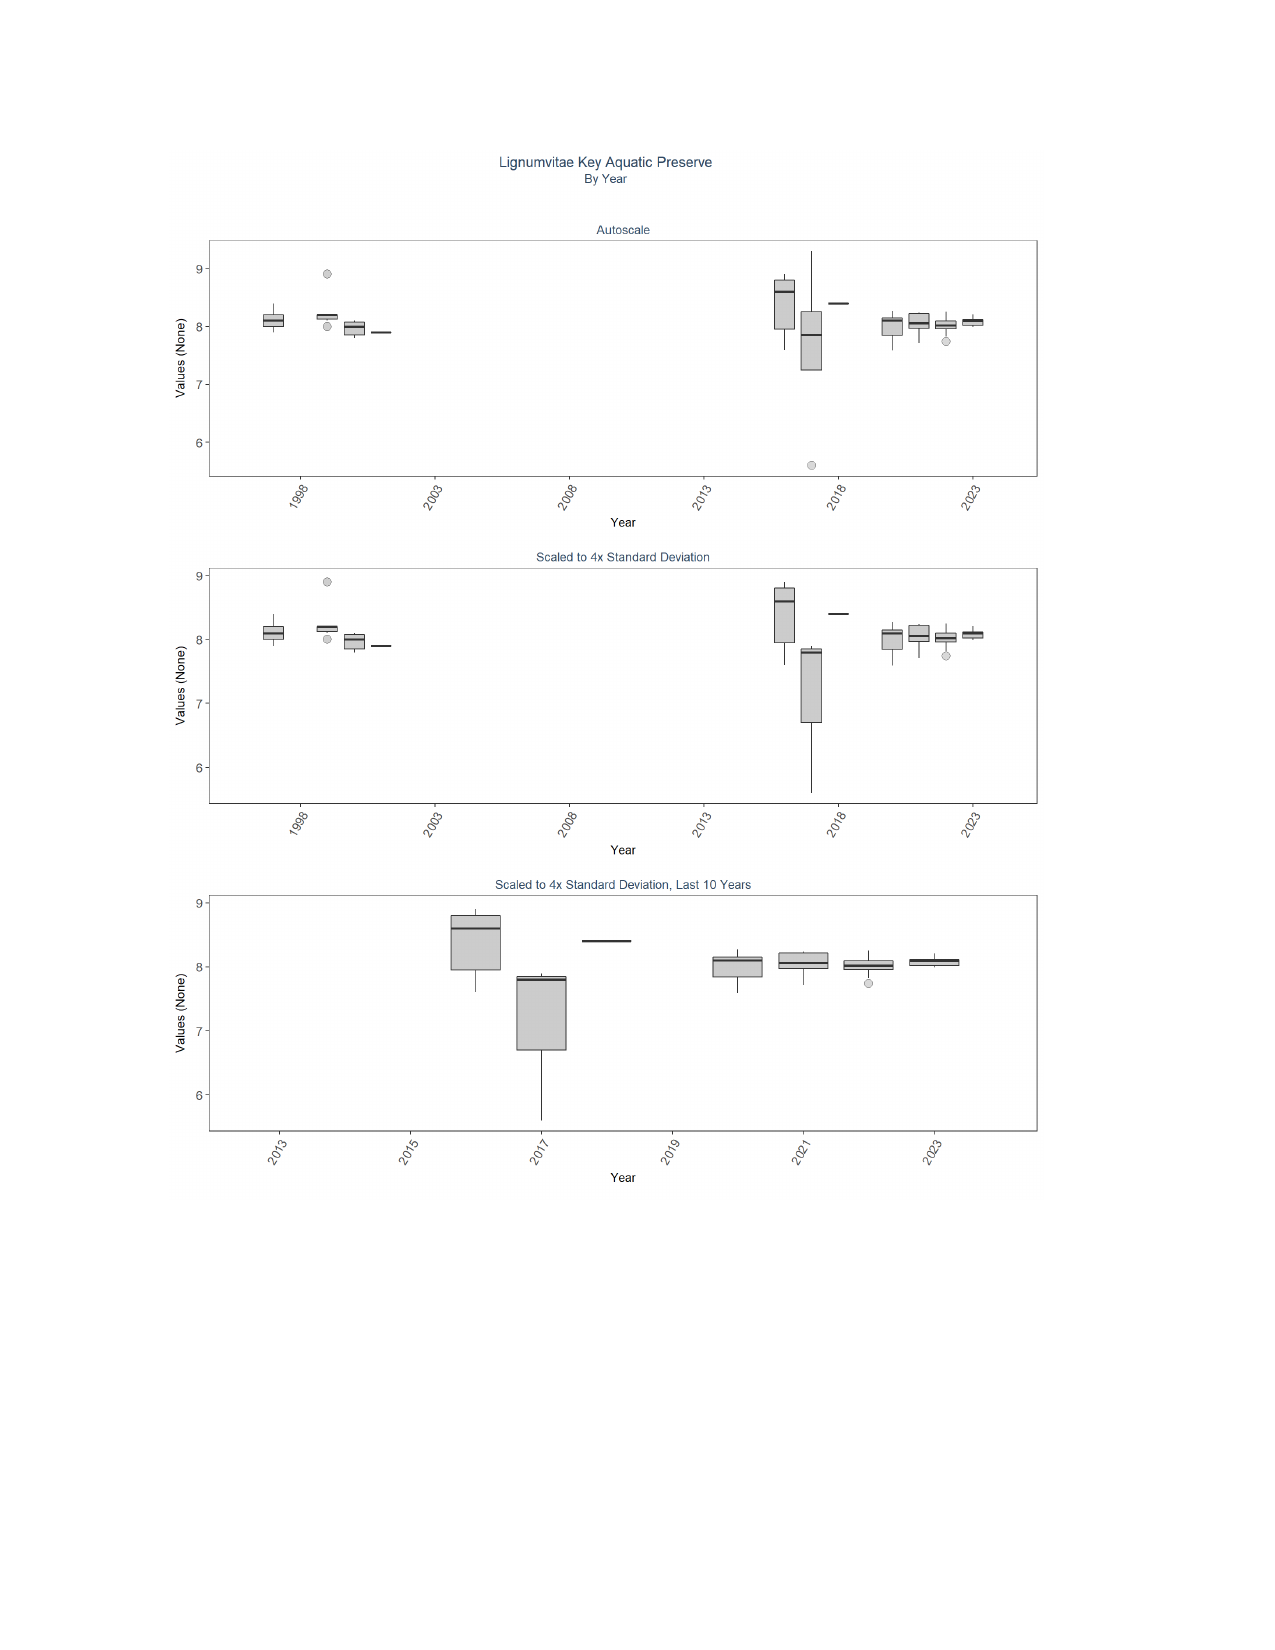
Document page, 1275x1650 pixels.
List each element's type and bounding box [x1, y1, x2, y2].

picture [168, 150, 1044, 1200]
